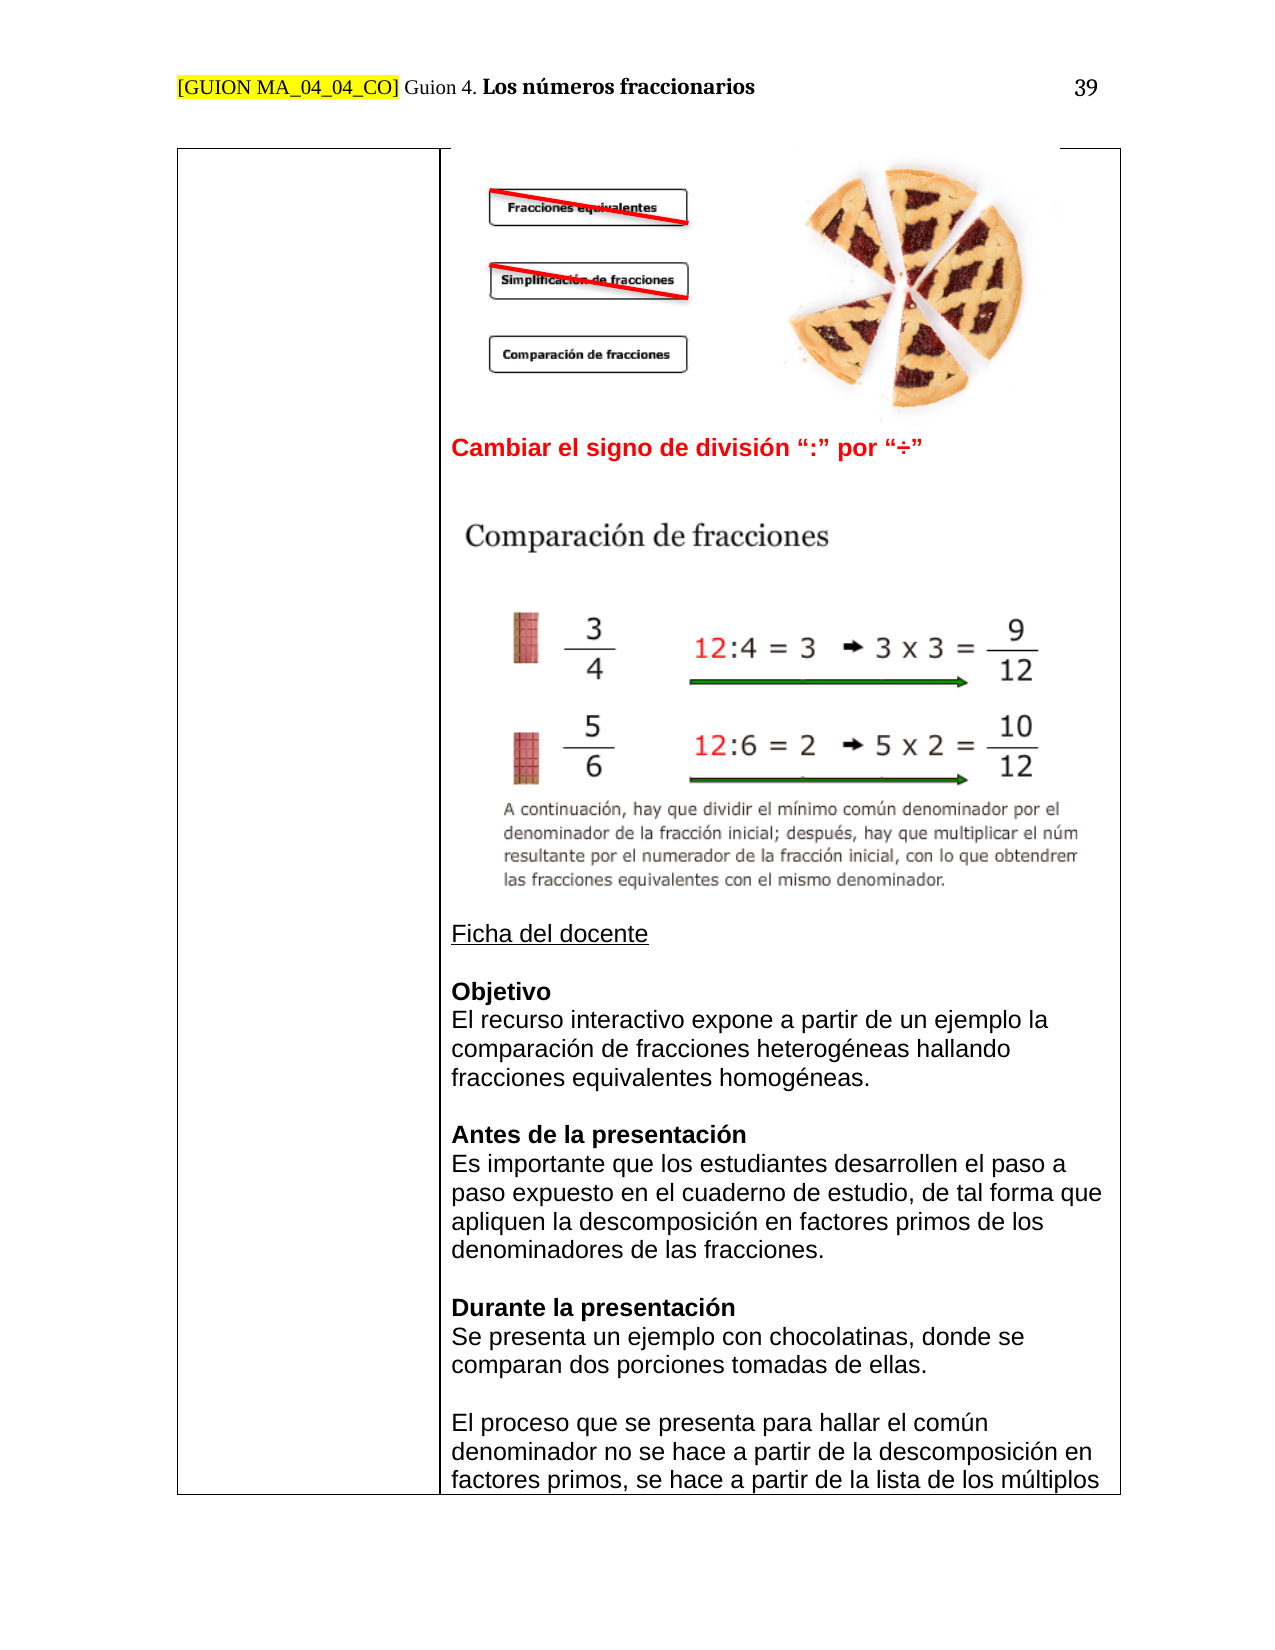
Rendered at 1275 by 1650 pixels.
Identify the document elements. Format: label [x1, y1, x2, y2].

picture [451, 148, 1060, 433]
picture [451, 490, 1078, 891]
table_cell [441, 149, 1120, 1494]
table_cell [178, 149, 439, 1494]
